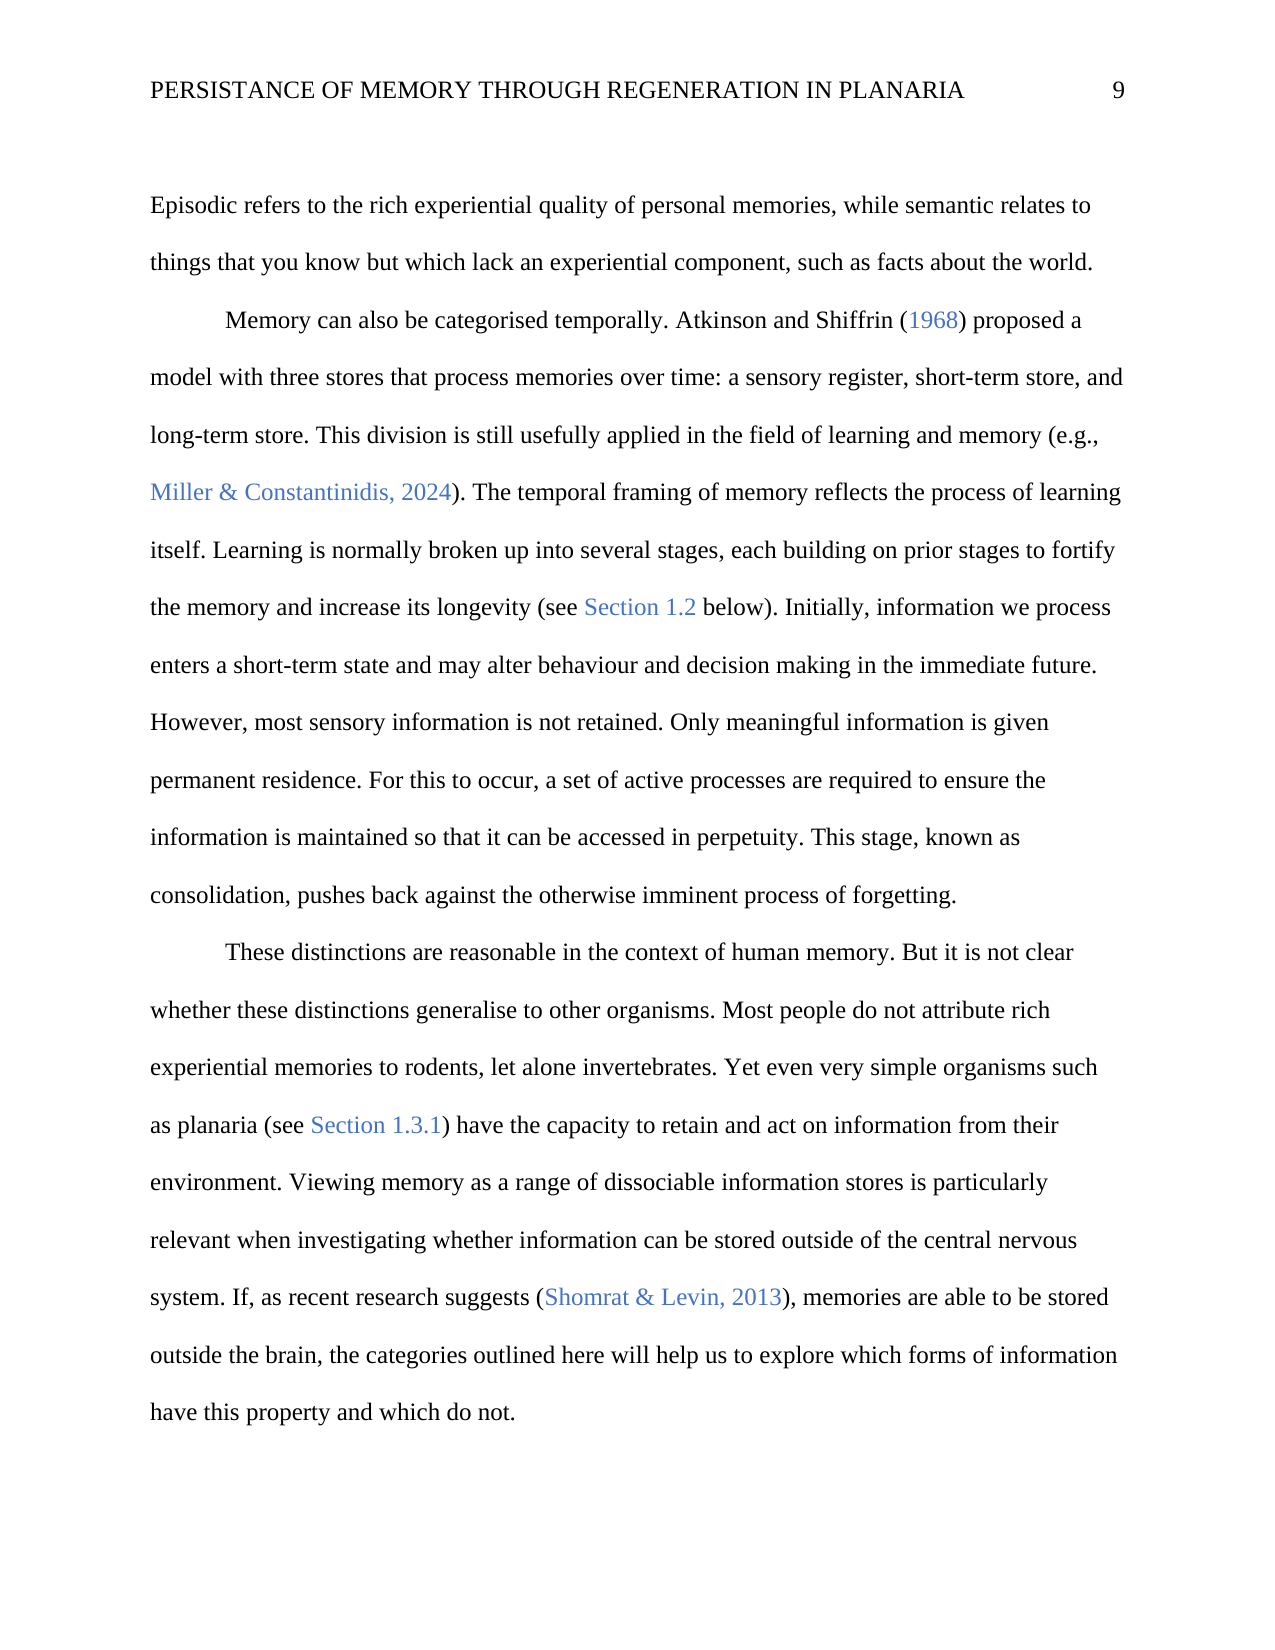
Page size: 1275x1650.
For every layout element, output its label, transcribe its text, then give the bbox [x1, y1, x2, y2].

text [150, 190, 1125, 276]
text Memory can also be categorised temporally. Atkinson and Shiffrin (1968) proposed a model with three stores that process memories over time: a sensory register, short-term store, and long-term store. This division is still usefully applied in the field of learning and memory (e.g., Miller & Constantinidis, 2024). The temporal framing of memory reflects the process of learning itself. Learning is normally broken up into several stages, each building on prior stages to fortify the memory and increase its longevity (see Section 1.2 below). Initially, information we process enters a short-term state and may alter behaviour and decision making in the immediate future. However, most sensory information is not retained. Only meaningful information is given permanent residence. For this to occur, a set of active processes are required to ensure the information is maintained so that it can be accessed in perpetuity. This stage, known as consolidation, pushes back against the otherwise imminent process of forgetting. [150, 305, 1125, 909]
text These distinctions are reasonable in the context of human memory. But it is not clear whether these distinctions generalise to other organisms. Most people do not attribute rich experiential memories to rodents, let alone invertebrates. Yet even very simple organisms such as planaria (see Section 1.3.1) have the capacity to retain and act on information from their environment. Viewing memory as a range of dissociable information stores is particularly relevant when investigating whether information can be stored outside of the central nervous system. If, as recent research suggests (Shomrat & Levin, 2013), memories are able to be stored outside the brain, the categories outlined here will help us to explore which forms of information have this property and which do not. [150, 937, 1125, 1426]
